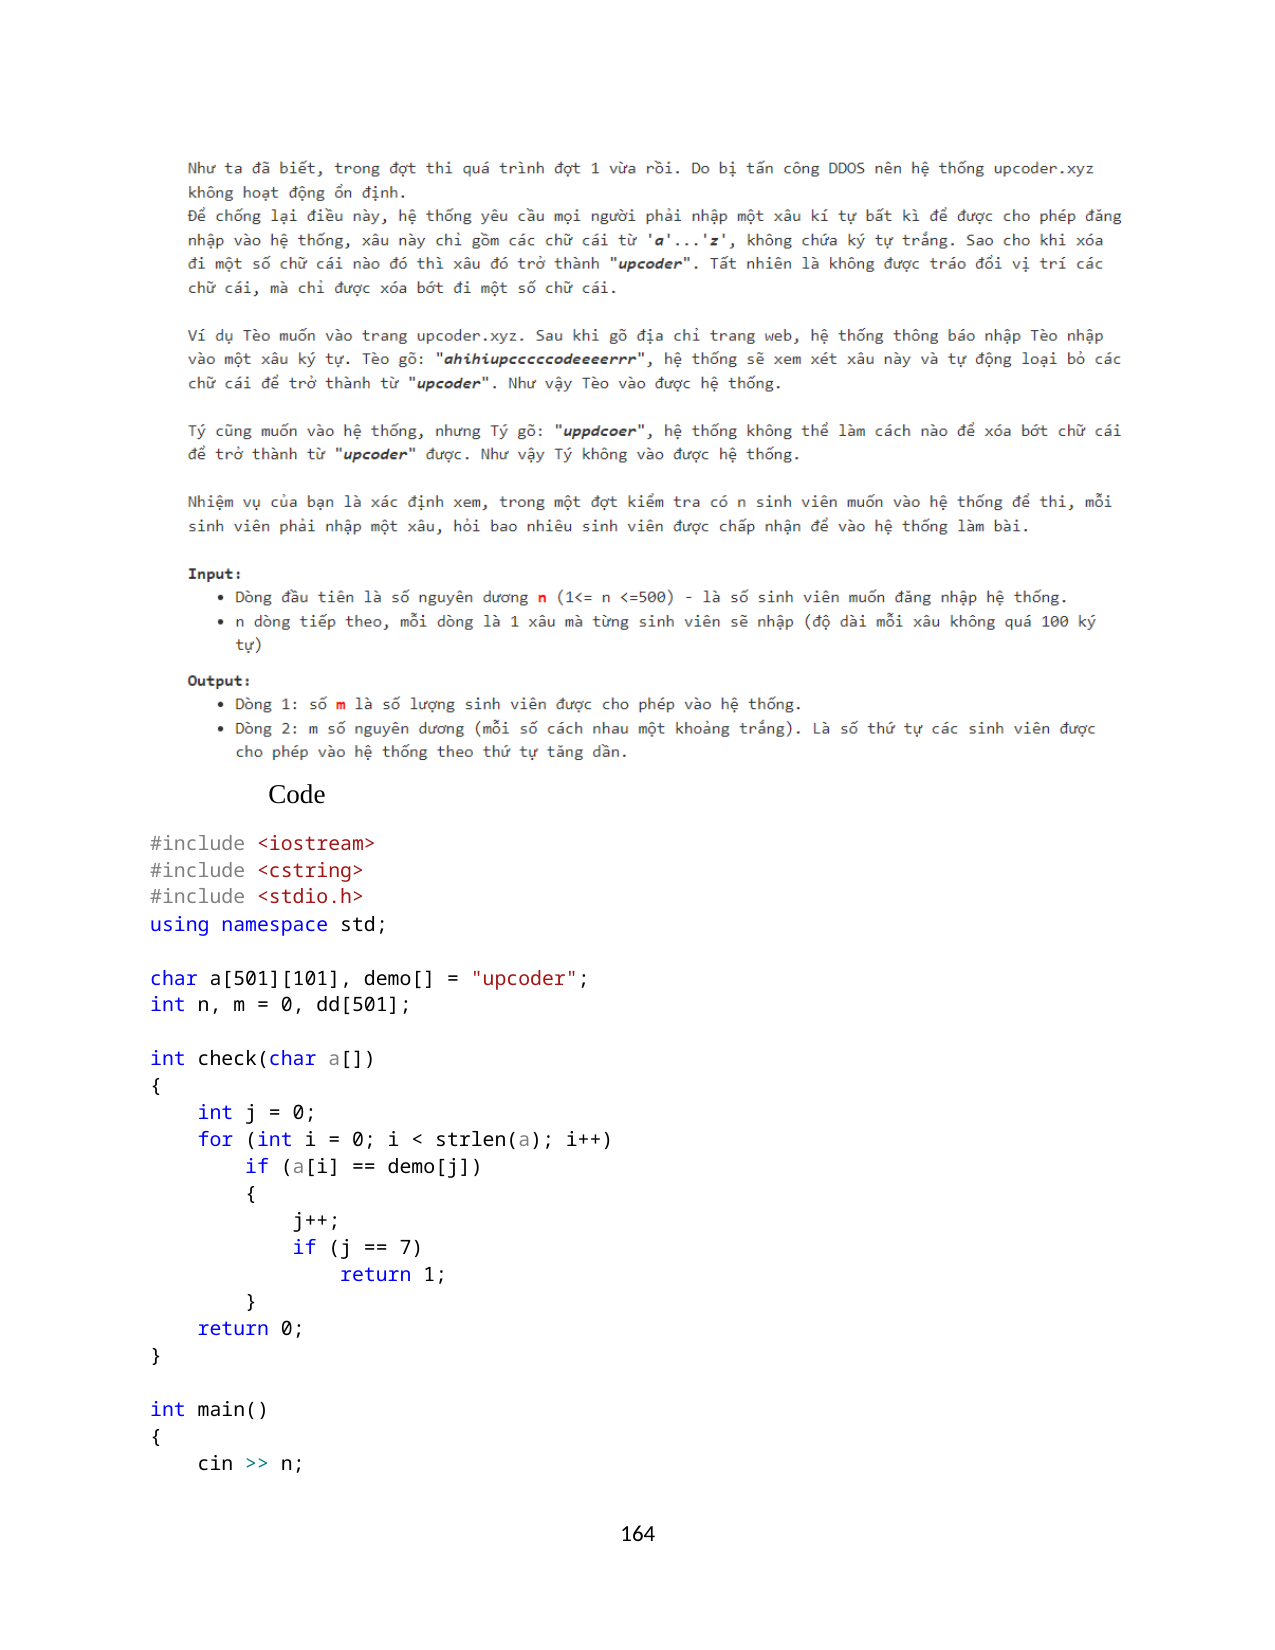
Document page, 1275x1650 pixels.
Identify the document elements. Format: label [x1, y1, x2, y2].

picture [164, 150, 1140, 777]
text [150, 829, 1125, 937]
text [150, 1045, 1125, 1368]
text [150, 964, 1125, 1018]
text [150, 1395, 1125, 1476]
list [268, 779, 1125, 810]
